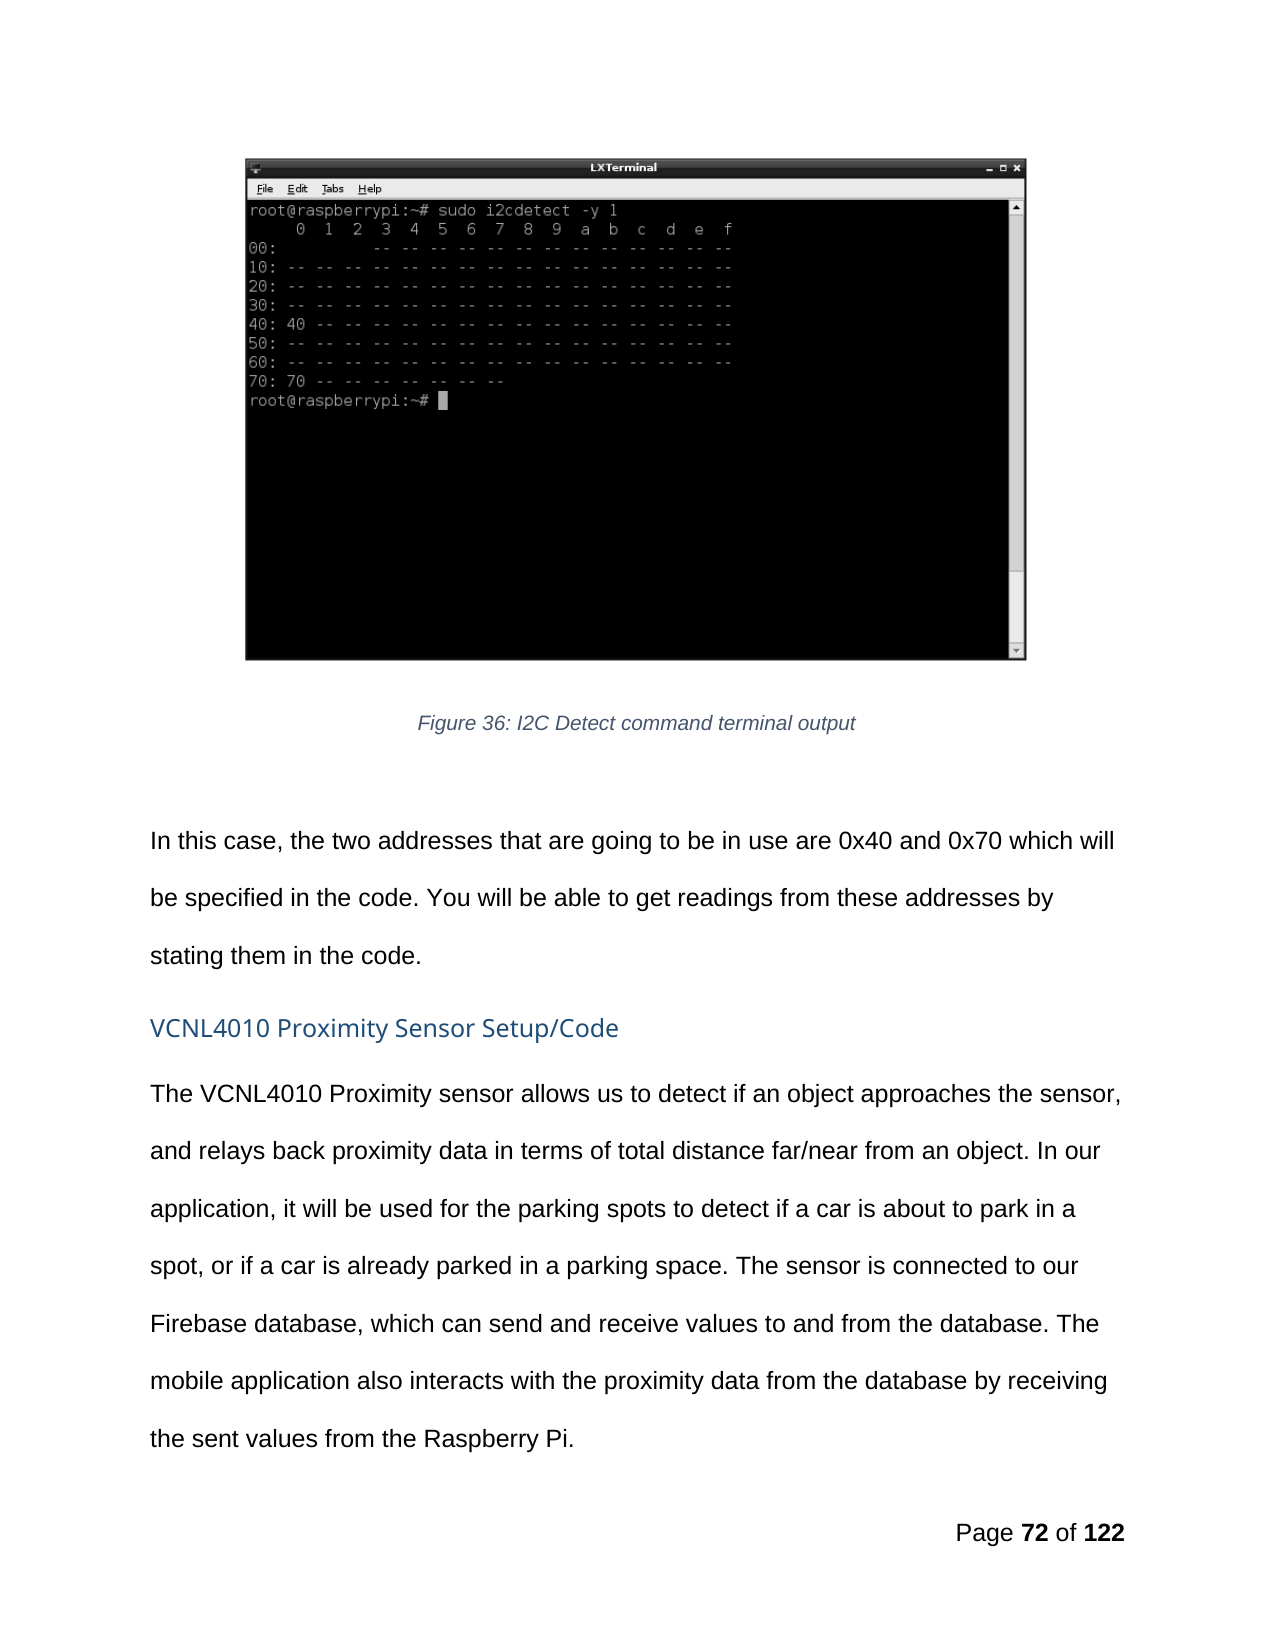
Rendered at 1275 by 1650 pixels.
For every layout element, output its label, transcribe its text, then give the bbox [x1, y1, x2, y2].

text The VCNL4010 Proximity sensor allows us to detect if an object approaches the sensor, and relays back proximity data in terms of total distance far/near from an object. In our application, it will be used for the parking spots to detect if a car is about to park in a spot, or if a car is already parked in a parking space. The sensor is connected to our Firebase database, which can send and receive values to and from the database. The mobile application also interacts with the proximity data from the database by receiving the sent values from the Raspberry Pi. [150, 1079, 1125, 1452]
picture [239, 150, 1036, 670]
text Figure 36: I2C Detect command terminal output [150, 711, 1125, 735]
text In this case, the two addresses that are going to be in use are 0x40 and 0x70 which will be specified in the code. You will be able to get readings from these addresses by stating them in the code. [150, 826, 1125, 969]
subtitle VCNL4010 Proximity Sensor Setup/Code [150, 1011, 1125, 1045]
